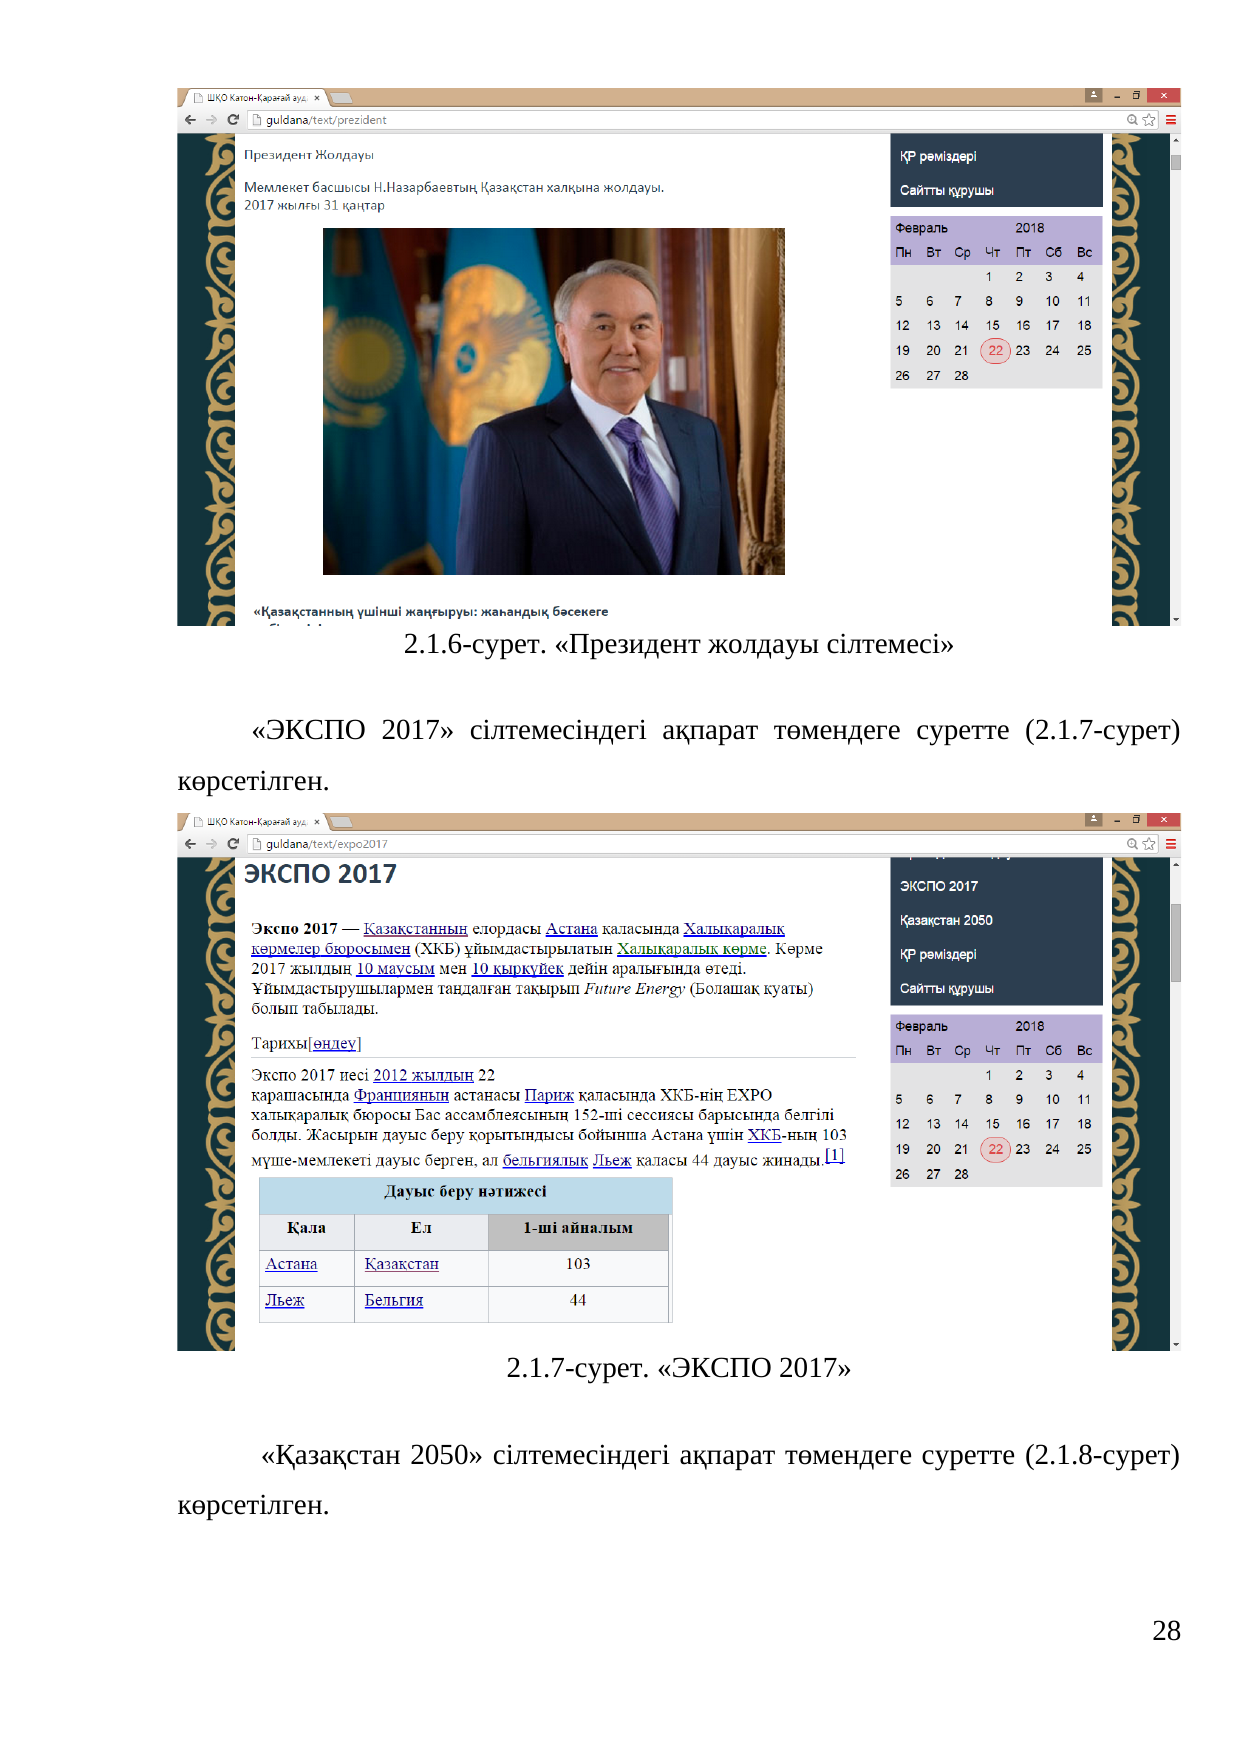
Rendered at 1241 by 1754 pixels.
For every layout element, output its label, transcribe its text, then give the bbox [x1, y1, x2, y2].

picture [177, 88, 1182, 626]
text 2.1.7-сурет. «ЭКСПО 2017» [177, 1351, 1181, 1384]
text «ЭКСПО 2017» сілтемесіндегі ақпарат төмендеге суретте (2.1.7-сурет) көрсетілген. [177, 712, 1181, 796]
text 2.1.6-сурет. «Президент жолдауы сілтемесі» [177, 626, 1181, 659]
picture [177, 813, 1182, 1351]
text «Қазақстан 2050» сілтемесіндегі ақпарат төмендеге суретте (2.1.8-сурет) көрсетілген. [177, 1437, 1181, 1521]
